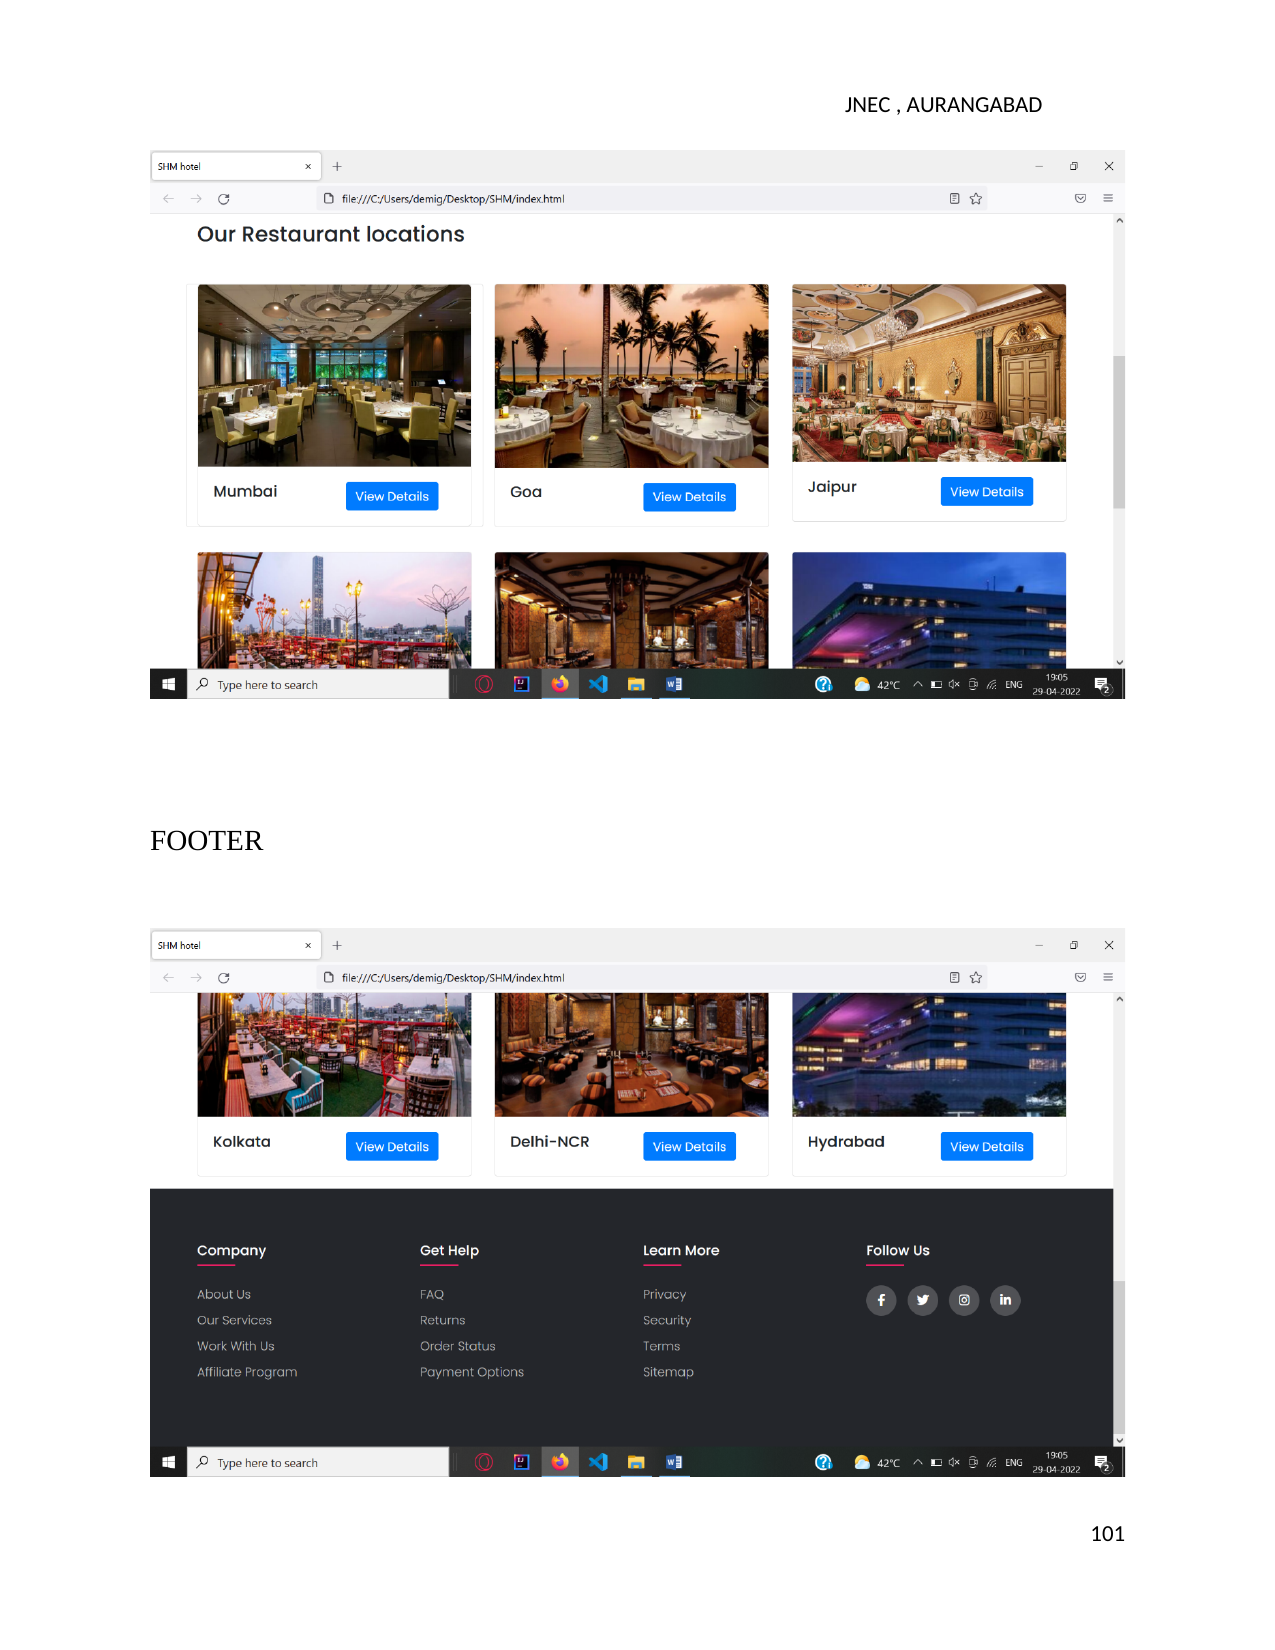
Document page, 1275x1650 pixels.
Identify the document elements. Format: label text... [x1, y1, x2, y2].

picture [150, 928, 1125, 1477]
picture [150, 150, 1125, 699]
text FOOTER [150, 823, 1125, 856]
